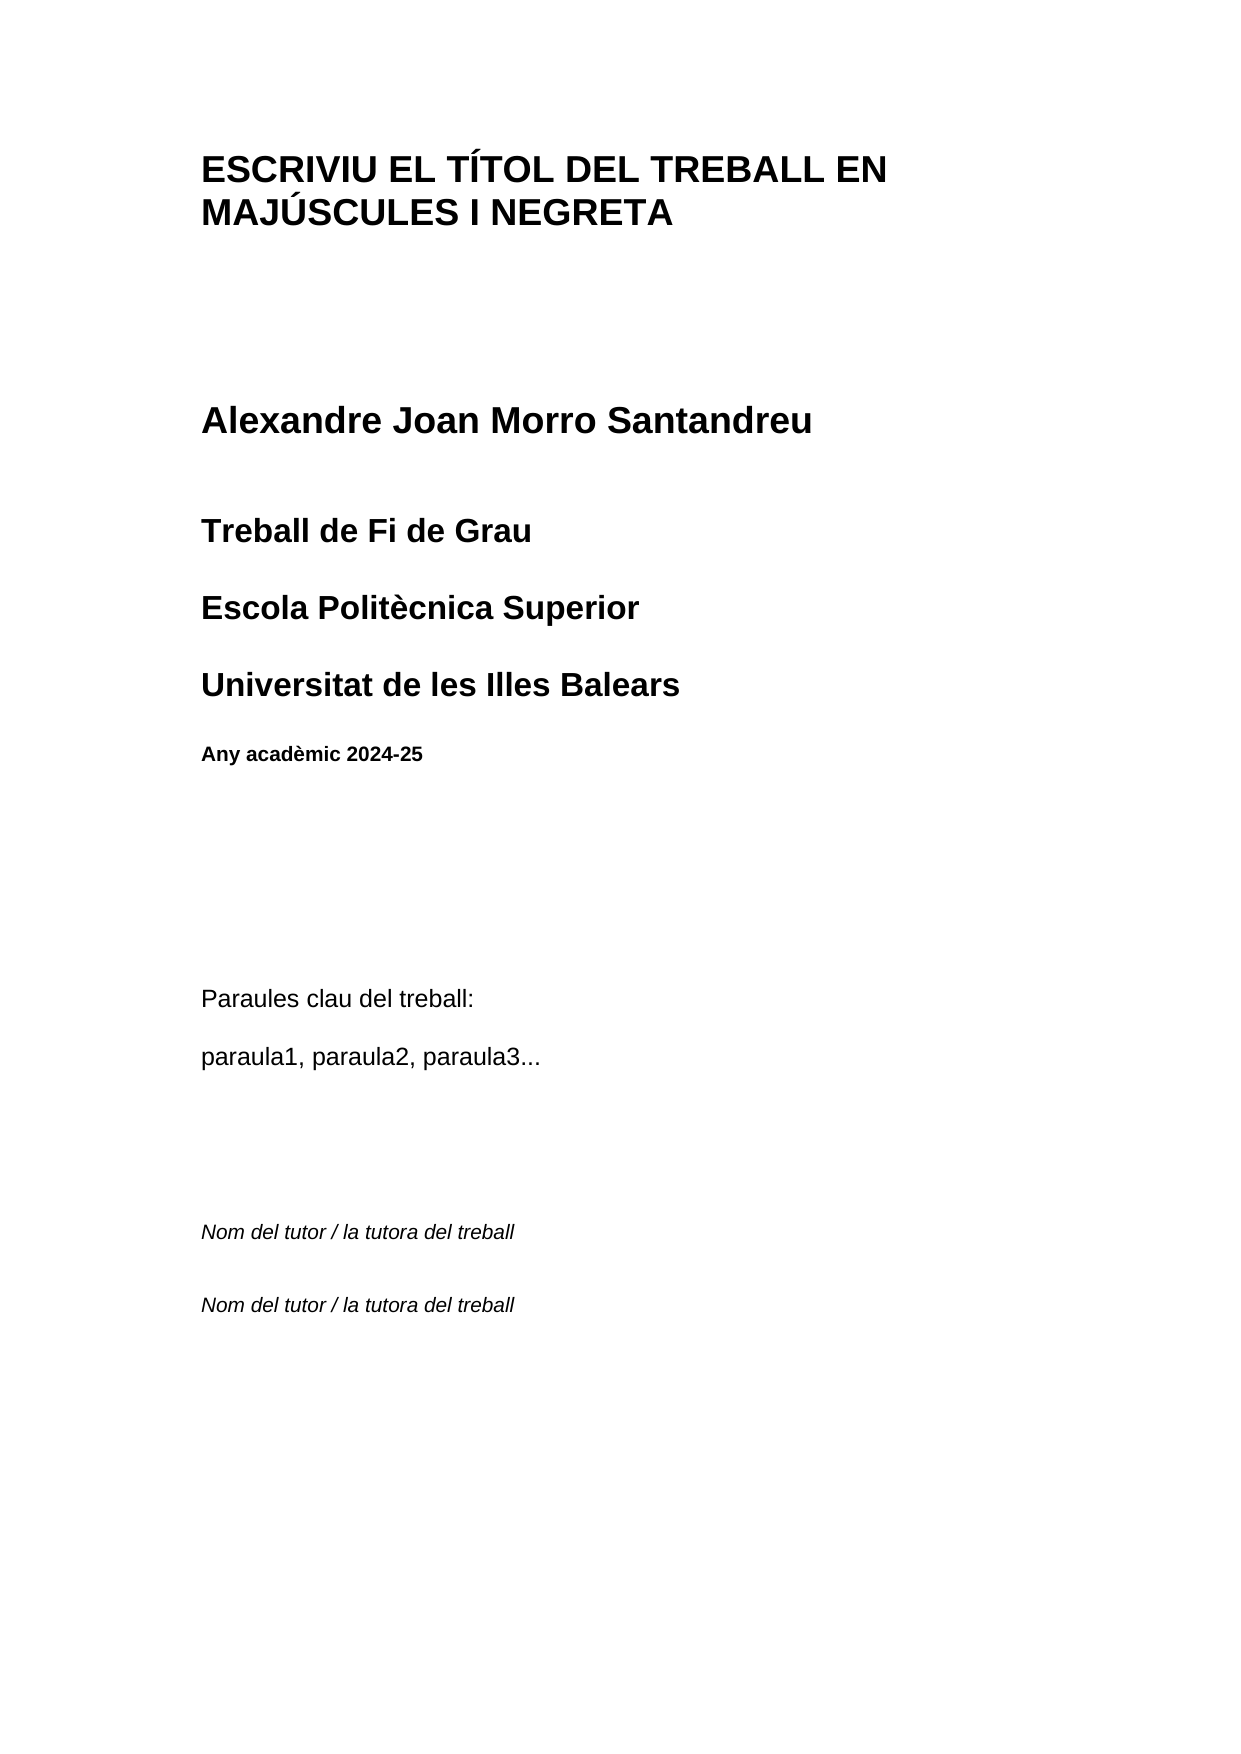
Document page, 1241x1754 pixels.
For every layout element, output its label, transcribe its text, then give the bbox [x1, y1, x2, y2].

text Any acadèmic 2024-25 [201, 742, 1092, 766]
text Universitat de les Illes Balears [201, 665, 1092, 703]
text paraula1, paraula2, paraula3... [201, 1042, 1092, 1071]
text Alexandre Joan Morro Santandreu [201, 398, 1092, 441]
text Nom del tutor / la tutora del treball [201, 1219, 1092, 1243]
text Paraules clau del treball: [201, 984, 1092, 1013]
text ESCRIVIU EL TÍTOL DEL TREBALL EN MAJÚSCULES I NEGRETA [201, 147, 1092, 233]
text Escola Politècnica Superior [201, 588, 1092, 626]
text Treball de Fi de Grau [201, 511, 1092, 549]
text Nom del tutor / la tutora del treball [201, 1292, 1092, 1316]
